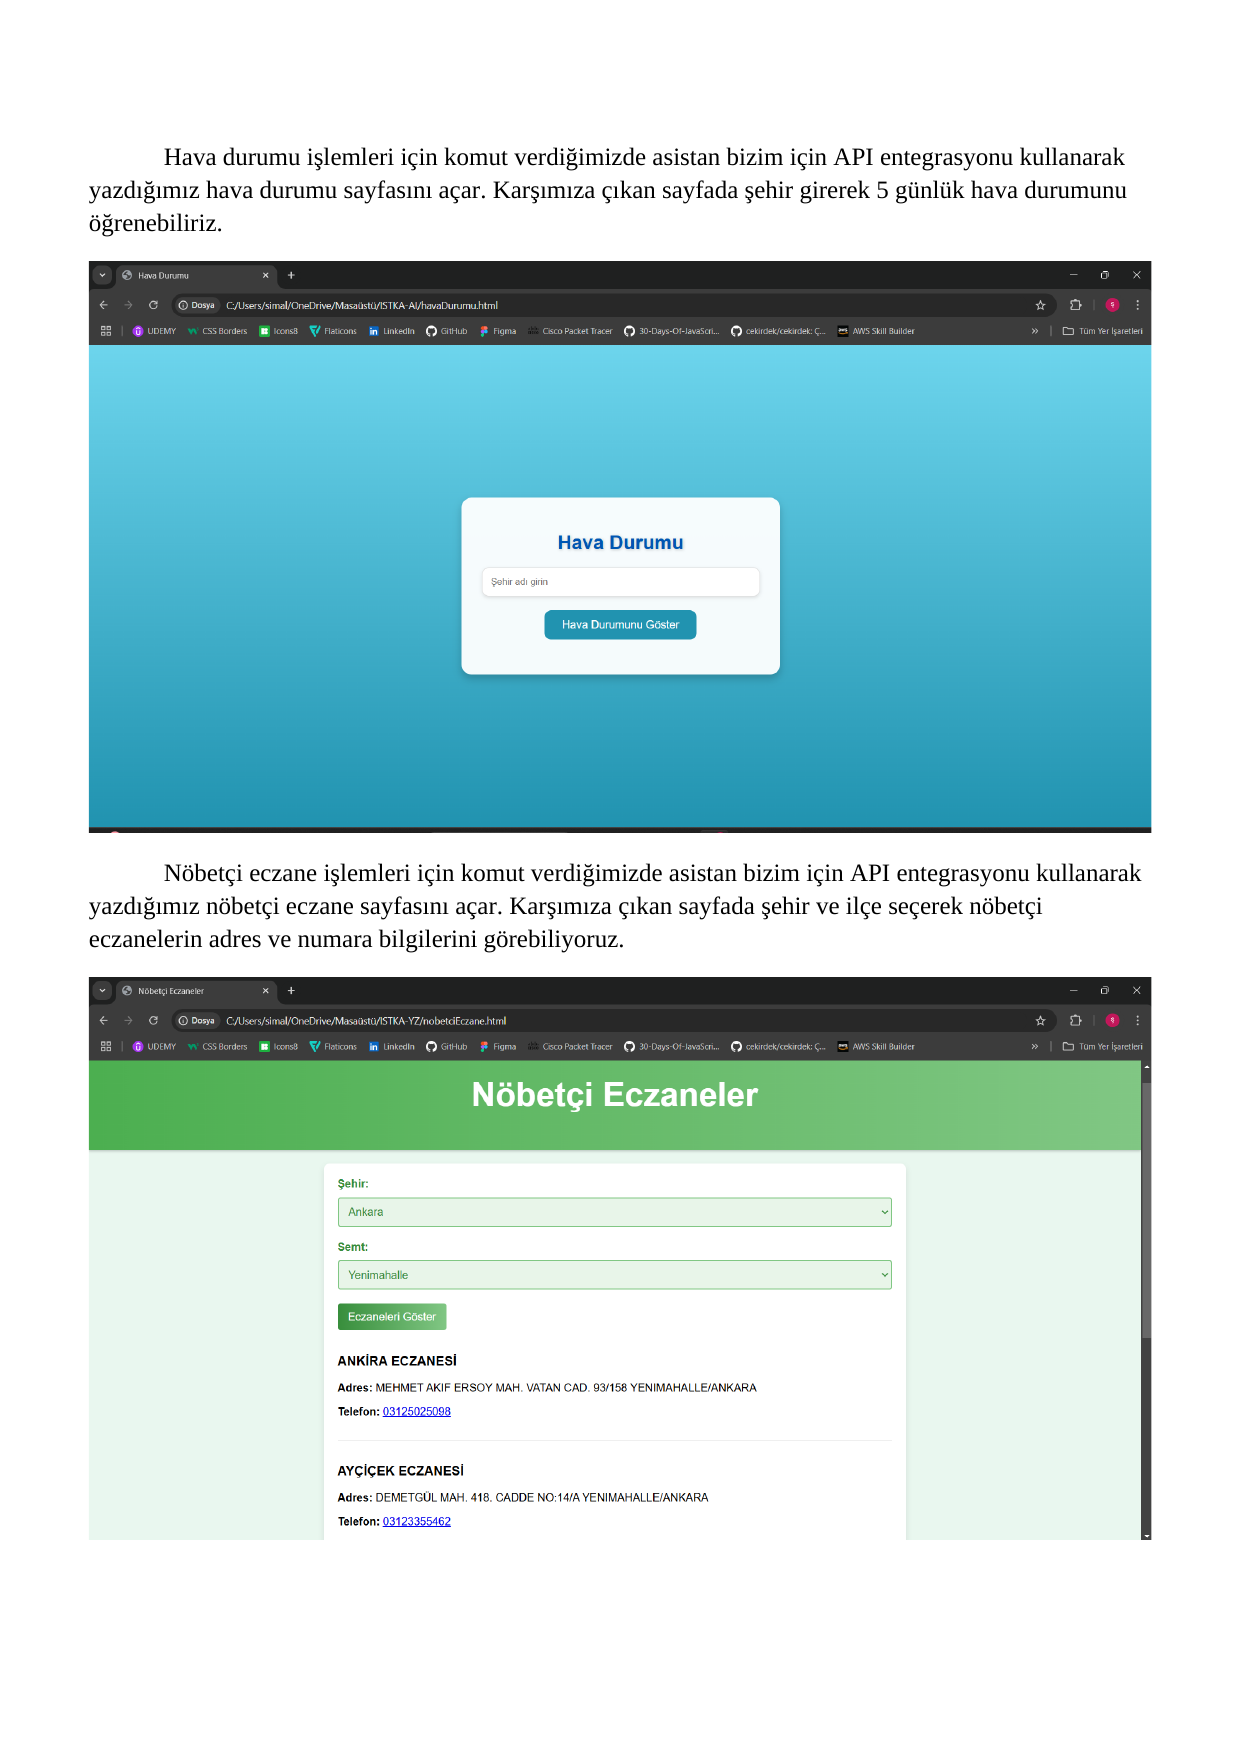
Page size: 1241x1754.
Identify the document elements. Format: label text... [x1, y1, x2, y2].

picture [88, 977, 1152, 1540]
picture [88, 261, 1152, 833]
text Hava durumu işlemleri için komut verdiğimizde asistan bizim için API entegrasyonu kullanarak yazdığımız hava durumu sayfasını açar. Karşımıza çıkan sayfada şehir girerek 5 günlük hava durumunu öğrenebiliriz. [89, 142, 1152, 237]
text Nöbetçi eczane işlemleri için komut verdiğimizde asistan bizim için API entegrasyonu kullanarak yazdığımız nöbetçi eczane sayfasını açar. Karşımıza çıkan sayfada şehir ve ilçe seçerek nöbetçi eczanelerin adres ve numara bilgilerini görebiliyoruz. [89, 858, 1152, 952]
